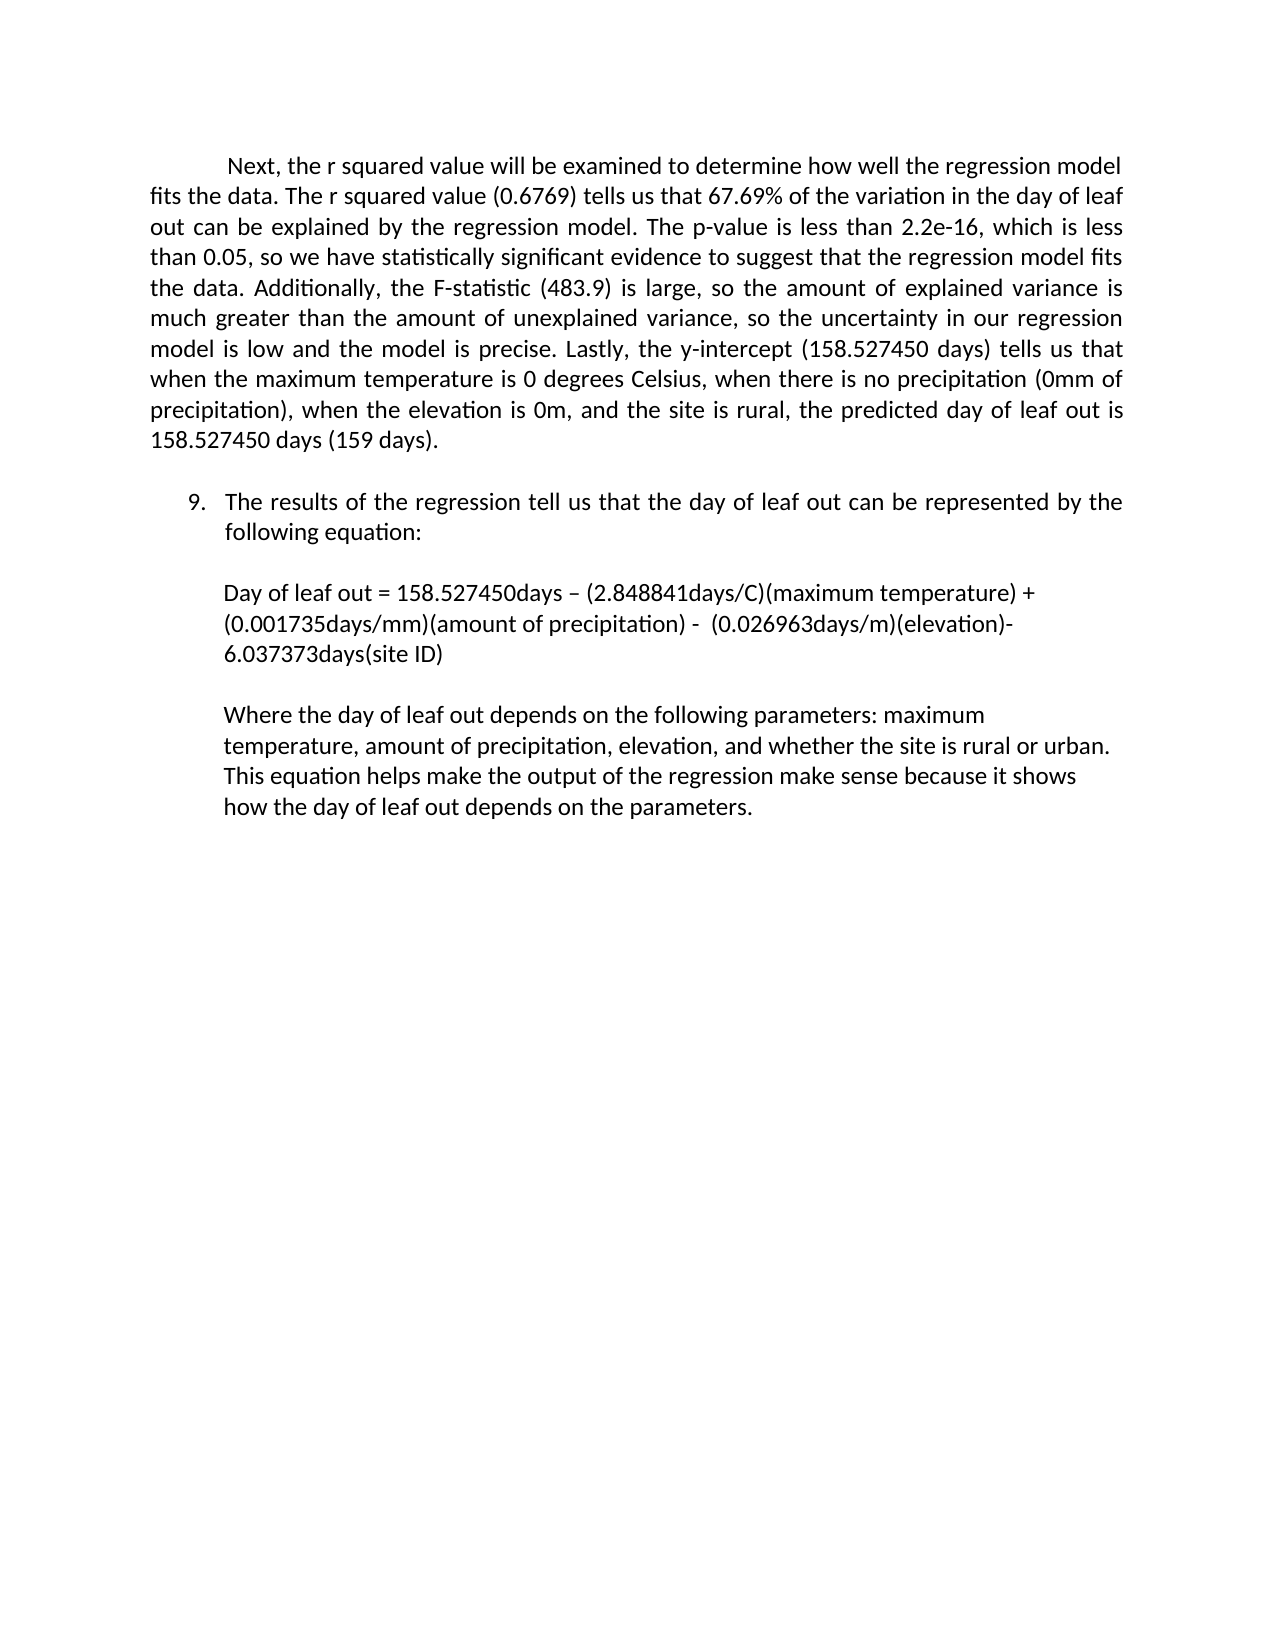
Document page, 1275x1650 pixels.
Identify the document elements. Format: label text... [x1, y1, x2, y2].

text temperature, amount of precipitation, elevation, and whether the site is rural or urban. [150, 730, 1125, 760]
text This equation helps make the output of the regression make sense because it shows [150, 760, 1125, 791]
text 6.037373days(site ID) [150, 638, 1125, 669]
list The results of the regression tell us that the day of leaf out can be represented by the following equation: [187, 486, 1125, 547]
text (0.001735days/mm)(amount of precipitation) - (0.026963days/m)(elevation)- [150, 608, 1125, 638]
text Day of leaf out = 158.527450days – (2.848841days/C)(maximum temperature) + [150, 577, 1125, 608]
text how the day of leaf out depends on the parameters. [150, 791, 1125, 821]
text Where the day of leaf out depends on the following parameters: maximum [150, 699, 1125, 730]
text Next, the r squared value will be examined to determine how well the regression model fits the data. The r squared value (0.6769) tells us that 67.69% of the variation in the day of leaf out can be explained by the regression model. The p-value is less than 2.2e-16, which is less than 0.05, so we have statistically significant evidence to suggest that the regression model fits the data. Additionally, the F-statistic (483.9) is large, so the amount of explained variance is much greater than the amount of unexplained variance, so the uncertainty in our regression model is low and the model is precise. Lastly, the y-intercept (158.527450 days) tells us that when the maximum temperature is 0 degrees Celsius, when there is no precipitation (0mm of precipitation), when the elevation is 0m, and the site is rural, the predicted day of leaf out is 158.527450 days (159 days). [150, 150, 1125, 455]
